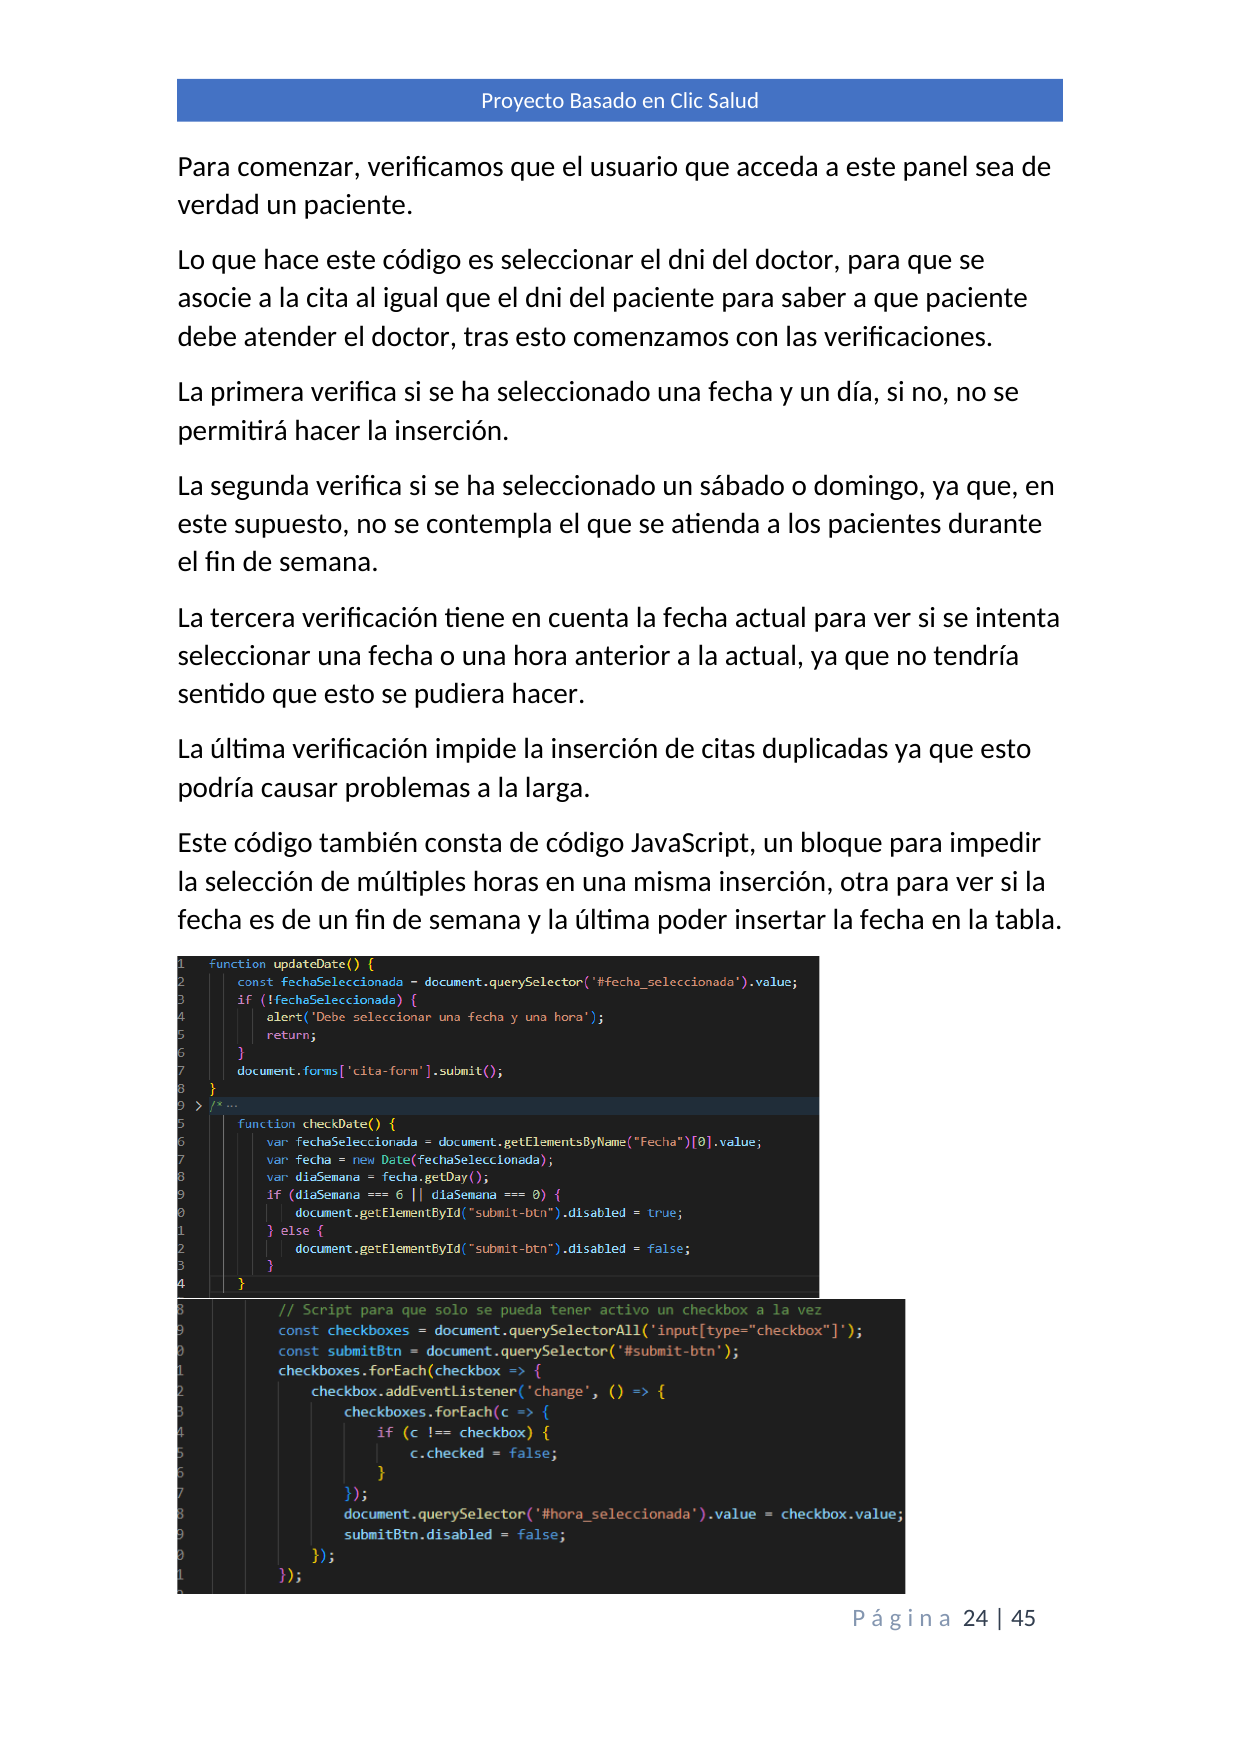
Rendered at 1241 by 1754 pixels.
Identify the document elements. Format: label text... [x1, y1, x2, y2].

text Este código también consta de código JavaScript, un bloque para impedir la selección de múltiples horas en una misma inserción, otra para ver si la fecha es de un fin de semana y la última poder insertar la fecha en la tabla. [177, 824, 1063, 937]
picture [177, 1299, 906, 1594]
text La primera verifica si se ha seleccionado una fecha y un día, si no, no se permitirá hacer la inserción. [177, 373, 1063, 447]
text La última verificación impide la inserción de citas duplicadas ya que esto podría causar problemas a la larga. [177, 731, 1063, 805]
text La segunda verifica si se ha seleccionado un sábado o domingo, ya que, en este supuesto, no se contempla el que se atienda a los pacientes durante el fin de semana. [177, 467, 1063, 579]
text Para comenzar, verificamos que el usuario que acceda a este panel sea de verdad un paciente. [177, 148, 1063, 222]
text Lo que hace este código es seleccionar el dni del doctor, para que se asocie a la cita al igual que el dni del paciente para saber a que paciente debe atender el doctor, tras esto comenzamos con las verificaciones. [177, 241, 1063, 354]
text La tercera verificación tiene en cuenta la fecha actual para ver si se intenta seleccionar una fecha o una hora anterior a la actual, ya que no tendría sentido que esto se pudiera hacer. [177, 599, 1063, 711]
picture [177, 956, 820, 1298]
